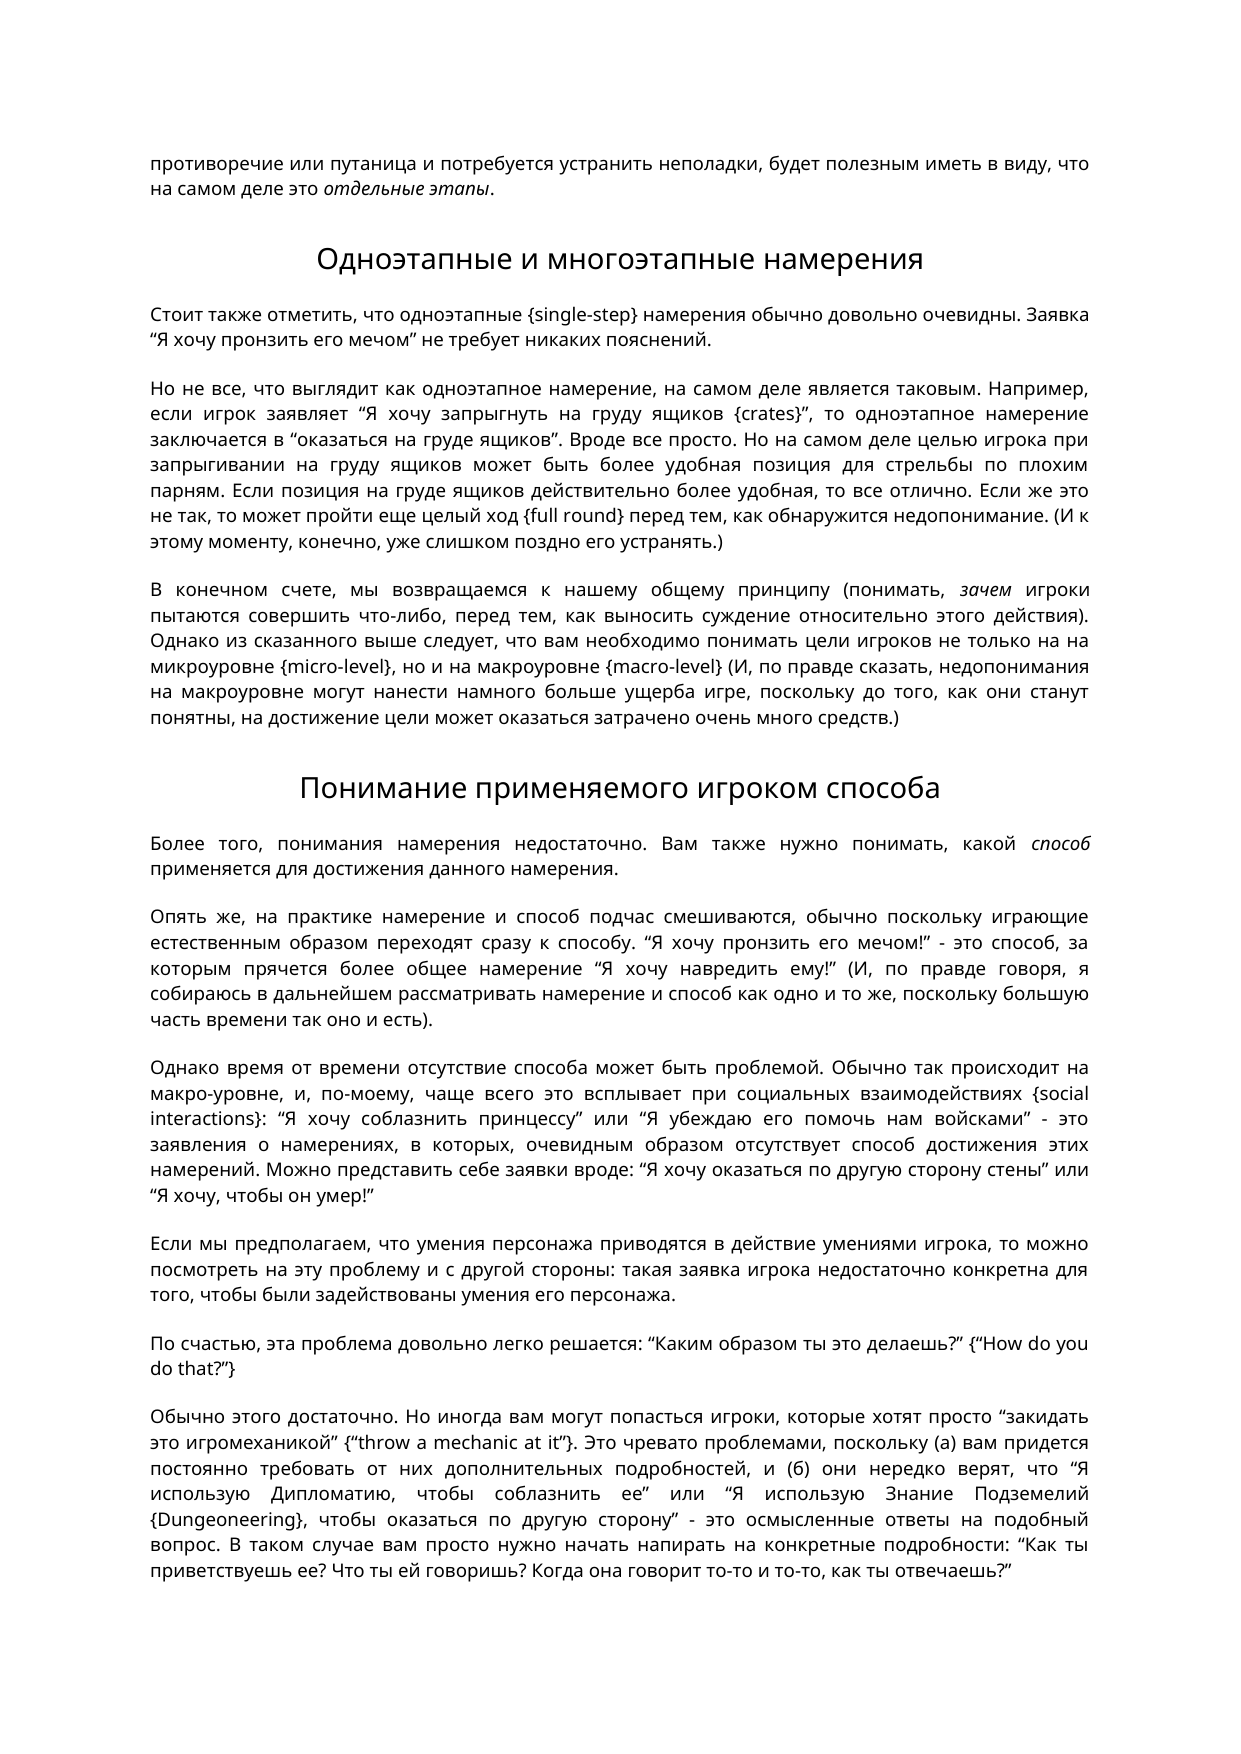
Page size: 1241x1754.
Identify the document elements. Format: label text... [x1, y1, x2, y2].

subtitle Понимание применяемого игроком способа [150, 767, 1090, 807]
text Опять же, на практике намерение и способ подчас смешиваются, обычно поскольку играющие естественным образом переходят сразу к способу. “Я хочу пронзить его мечом!” - это способ, за которым прячется более общее намерение “Я хочу навредить ему!” (И, по правде говоря, я собираюсь в дальнейшем рассматривать намерение и способ как одно и то же, поскольку большую часть времени так оно и есть). [150, 904, 1090, 1031]
text Обычно этого достаточно. Но иногда вам могут попасться игроки, которые хотят просто “закидать это игромеханикой” {“throw a mechanic at it”}. Это чревато проблемами, поскольку (а) вам придется постоянно требовать от них дополнительных подробностей, и (б) они нередко верят, что “Я использую Дипломатию, чтобы соблазнить ее” или “Я использую Знание Подземелий {Dungeoneering}, чтобы оказаться по другую сторону” - это осмысленные ответы на подобный вопрос. В таком случае вам просто нужно начать напирать на конкретные подробности: “Как ты приветствуешь ее? Что ты ей говоришь? Когда она говорит то-то и то-то, как ты отвечаешь?” [150, 1404, 1090, 1582]
text Но не все, что выглядит как одноэтапное намерение, на самом деле является таковым. Например, если игрок заявляет “Я хочу запрыгнуть на груду ящиков {crates}”, то одноэтапное намерение заключается в “оказаться на груде ящиков”. Вроде все просто. Но на самом деле целью игрока при запрыгивании на груду ящиков может быть более удобная позиция для стрельбы по плохим парням. Если позиция на груде ящиков действительно более удобная, то все отлично. Если же это не так, то может пройти еще целый ход {full round} перед тем, как обнаружится недопонимание. (И к этому моменту, конечно, уже слишком поздно его устранять.) [150, 375, 1090, 554]
text В конечном счете, мы возвращаемся к нашему общему принципу (понимать, зачем игроки пытаются совершить что-либо, перед тем, как выносить суждение относительно этого действия). Однако из сказанного выше следует, что вам необходимо понимать цели игроков не только на на микроуровне {micro-level}, но и на макроуровне {macro-level} (И, по правде сказать, недопонимания на макроуровне могут нанести намного больше ущерба игре, поскольку до того, как они станут понятны, на достижение цели может оказаться затрачено очень много средств.) [150, 577, 1090, 730]
text Стоит также отметить, что одноэтапные {single-step} намерения обычно довольно очевидны. Заявка “Я хочу пронзить его мечом” не требует никаких пояснений. [150, 301, 1090, 352]
text Если мы предполагаем, что умения персонажа приводятся в действие умениями игрока, то можно посмотреть на эту проблему и с другой стороны: такая заявка игрока недостаточно конкретна для того, чтобы были задействованы умения его персонажа. [150, 1230, 1090, 1307]
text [150, 150, 1090, 201]
text Более того, понимания намерения недостаточно. Вам также нужно понимать, какой способ применяется для достижения данного намерения. [150, 830, 1090, 881]
subtitle Одноэтапные и многоэтапные намерения [150, 238, 1090, 278]
text По счастью, эта проблема довольно легко решается: “Каким образом ты это делаешь?” {“How do you do that?”} [150, 1330, 1090, 1381]
text Однако время от времени отсутствие способа может быть проблемой. Обычно так происходит на макро-уровне, и, по-моему, чаще всего это всплывает при социальных взаимодействиях {social interactions}: “Я хочу соблазнить принцессу” или “Я убеждаю его помочь нам войсками” - это заявления о намерениях, в которых, очевидным образом отсутствует способ достижения этих намерений. Можно представить себе заявки вроде: “Я хочу оказаться по другую сторону стены” или “Я хочу, чтобы он умер!” [150, 1054, 1090, 1207]
